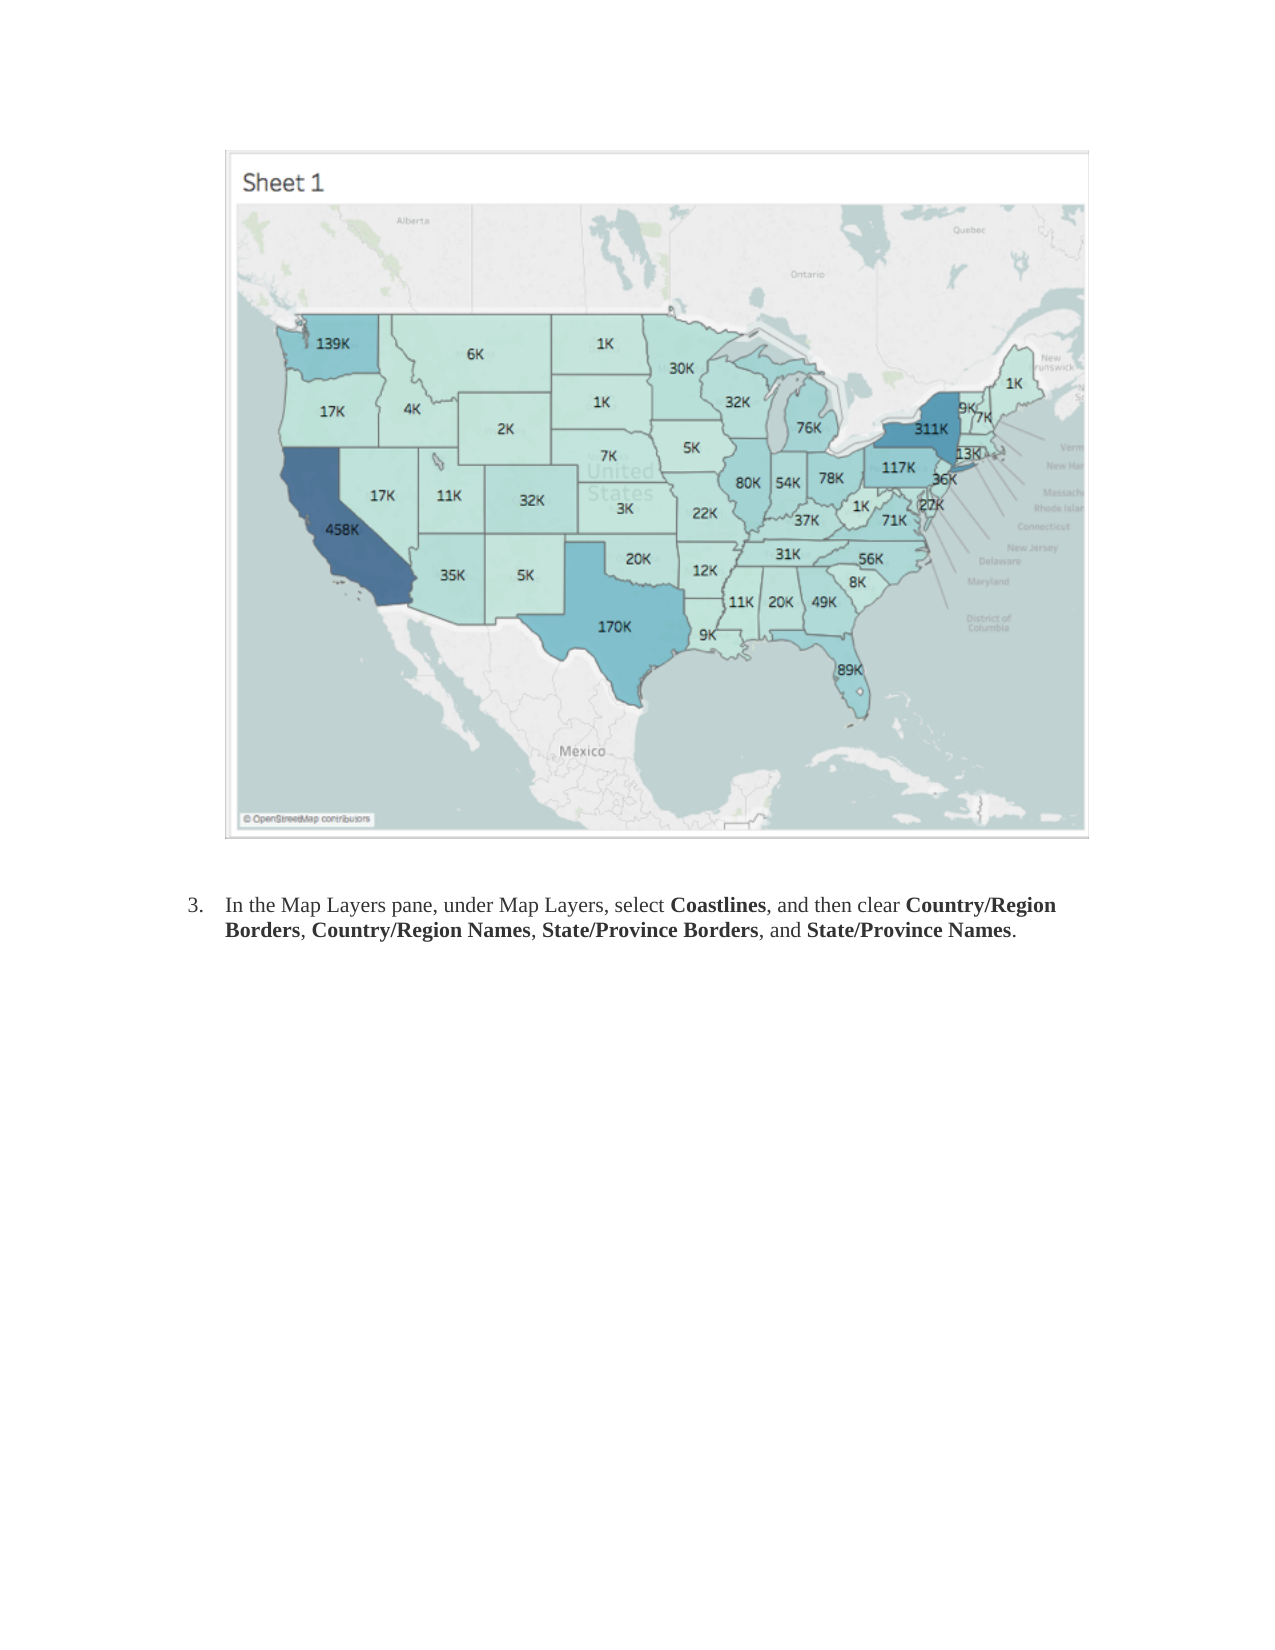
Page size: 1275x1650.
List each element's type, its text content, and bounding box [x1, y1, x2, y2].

list In the Map Layers pane, under Map Layers, select Coastlines, and then clear Country/Region Borders, Country/Region Names, State/Province Borders, and State/Province Names. [187, 892, 1125, 942]
picture [225, 150, 1089, 839]
